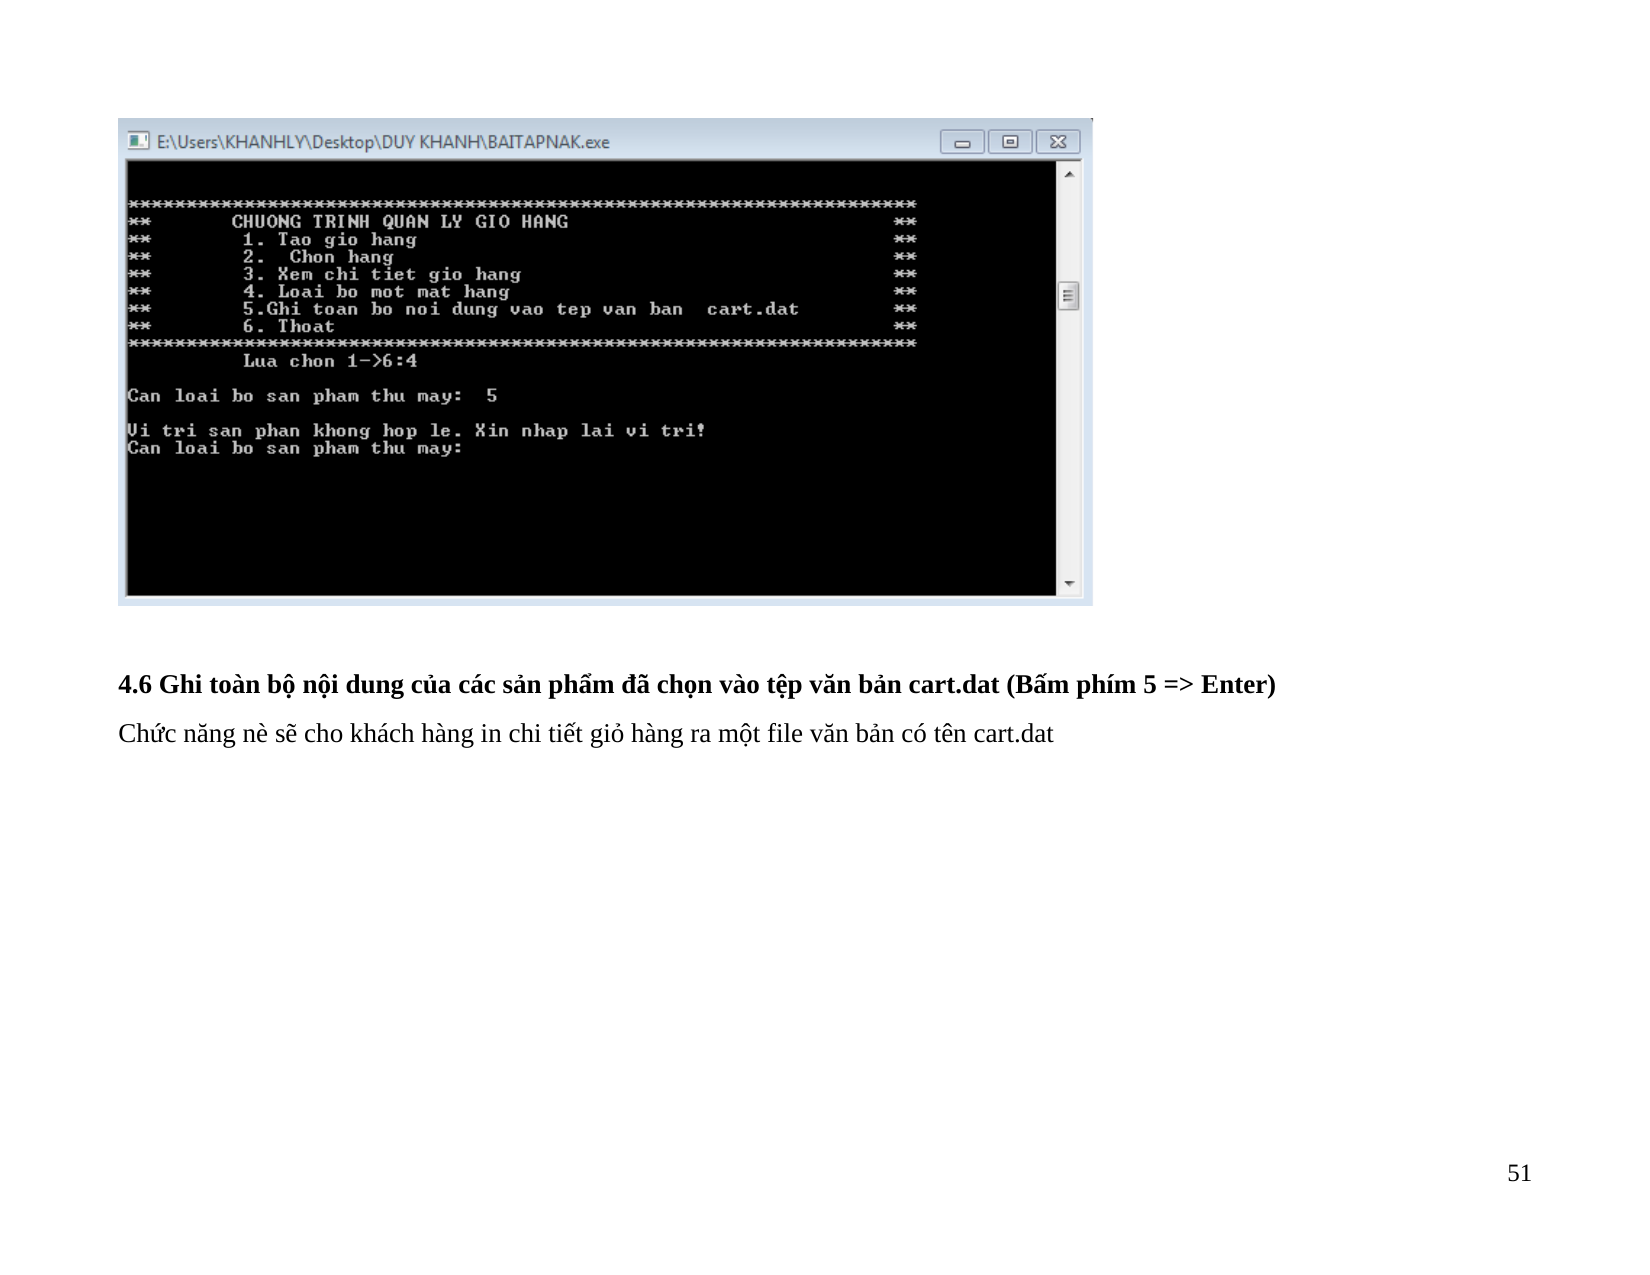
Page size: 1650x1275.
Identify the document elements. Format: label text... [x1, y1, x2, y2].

text 4.6 Ghi toàn bộ nội dung của các sản phẩm đã chọn vào tệp văn bản cart.dat (Bấm phím 5 => Enter) [118, 668, 1532, 699]
picture [118, 118, 1094, 606]
text Chức năng nè sẽ cho khách hàng in chi tiết giỏ hàng ra một file văn bản có tên cart.dat [118, 717, 1532, 749]
